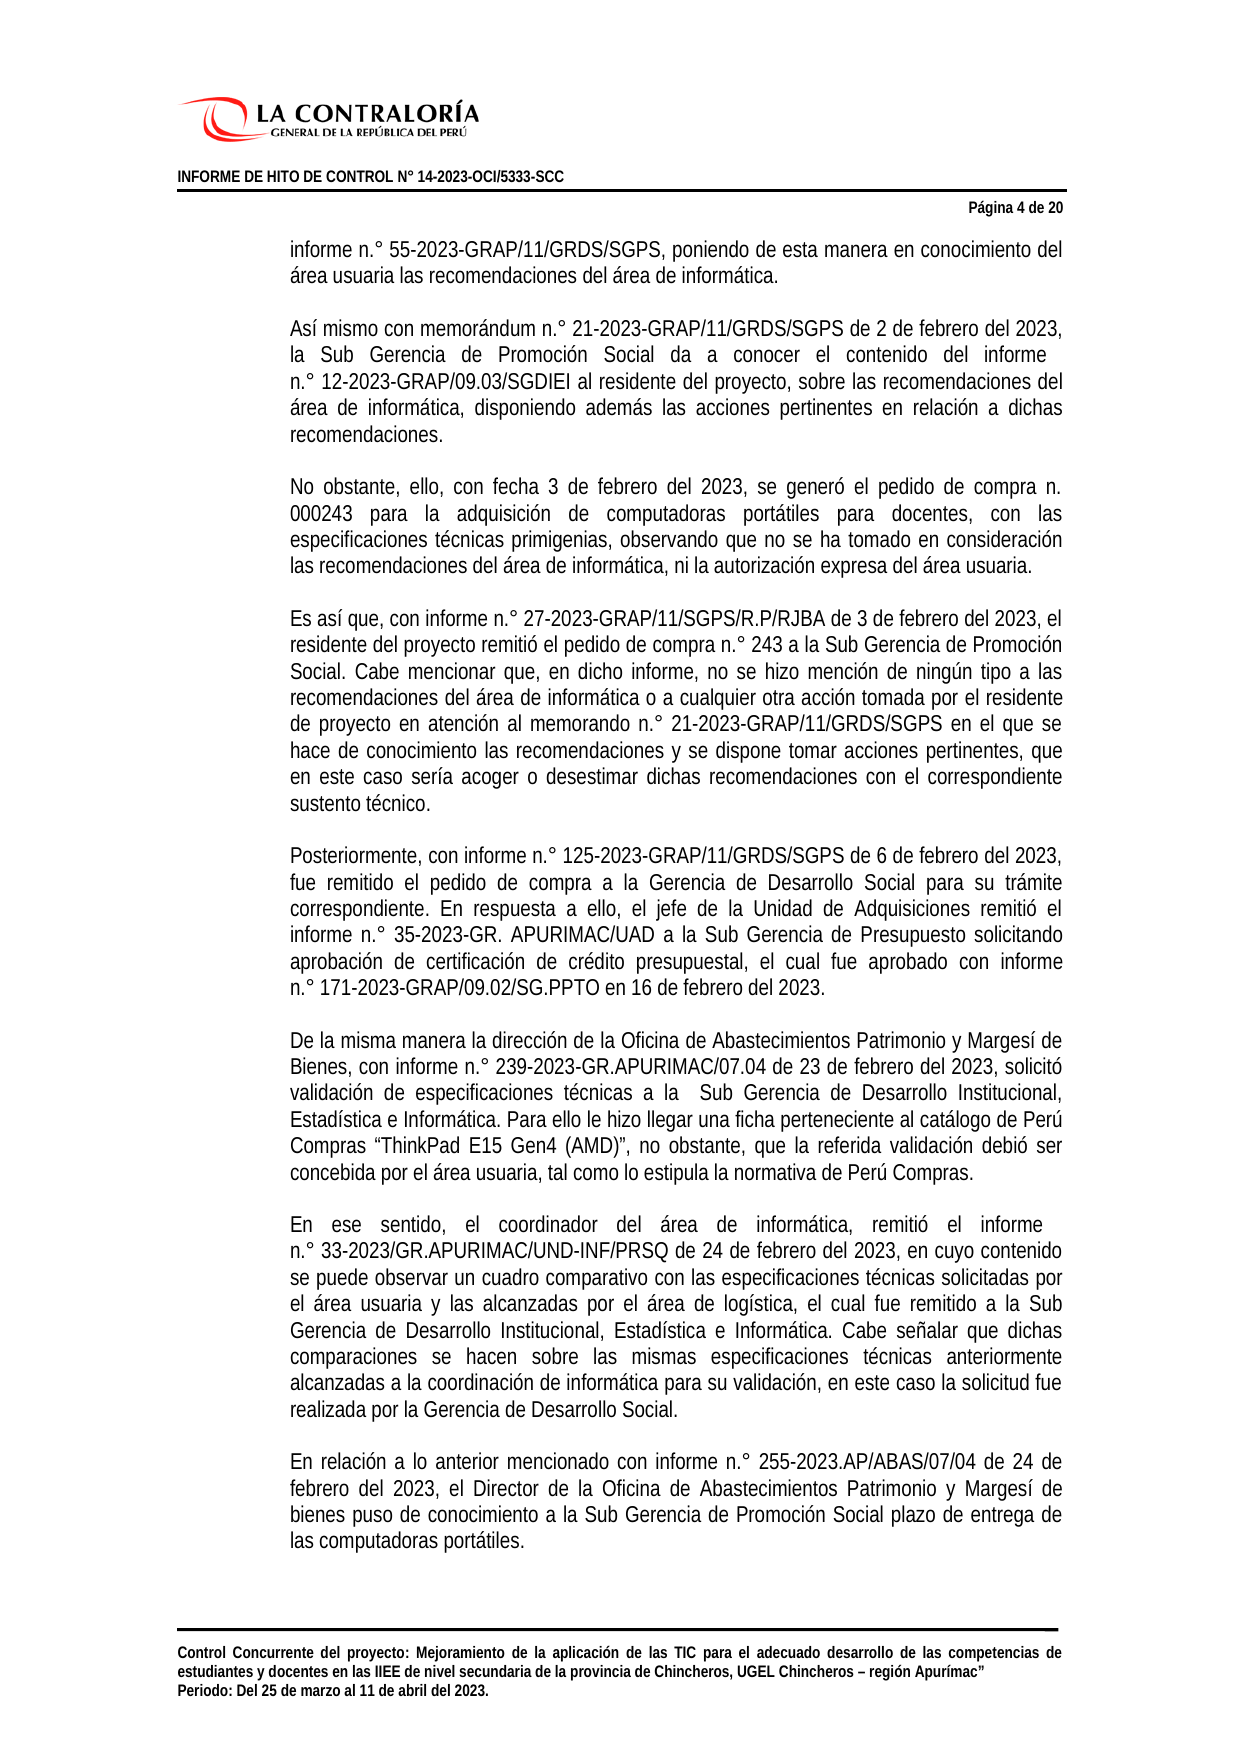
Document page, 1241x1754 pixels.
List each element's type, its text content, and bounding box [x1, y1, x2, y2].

list De la misma manera la dirección de la Oficina de Abastecimientos Patrimonio y Margesí de Bienes, con informe n.° 239-2023-GR.APURIMAC/07.04 de 23 de febrero del 2023, solicitó validación de especificaciones técnicas a la Sub Gerencia de Desarrollo Institucional, Estadística e Informática. Para ello le hizo llegar una ficha perteneciente al catálogo de Perú Compras “ThinkPad E15 Gen4 (AMD)”, no obstante, que la referida validación debió ser concebida por el área usuaria, tal como lo estipula la normativa de Perú Compras. [290, 1027, 1063, 1185]
list En relación a lo anterior mencionado con informe n.° 255-2023.AP/ABAS/07/04 de 24 de febrero del 2023, el Director de la Oficina de Abastecimientos Patrimonio y Margesí de bienes puso de conocimiento a la Sub Gerencia de Promoción Social plazo de entrega de las computadoras portátiles. [290, 1448, 1063, 1554]
list Es así que, con informe n.° 27-2023-GRAP/11/SGPS/R.P/RJBA de 3 de febrero del 2023, el residente del proyecto remitió el pedido de compra n.° 243 a la Sub Gerencia de Promoción Social. Cabe mencionar que, en dicho informe, no se hizo mención de ningún tipo a las recomendaciones del área de informática o a cualquier otra acción tomada por el residente de proyecto en atención al memorando n.° 21-2023-GRAP/11/GRDS/SGPS en el que se hace de conocimiento las recomendaciones y se dispone tomar acciones pertinentes, que en este caso sería acoger o desestimar dichas recomendaciones con el correspondiente sustento técnico. [290, 605, 1063, 816]
list En ese sentido, el coordinador del área de informática, remitió el informe n.° 33-2023/GR.APURIMAC/UND-INF/PRSQ de 24 de febrero del 2023, en cuyo contenido se puede observar un cuadro comparativo con las especificaciones técnicas solicitadas por el área usuaria y las alcanzadas por el área de logística, el cual fue remitido a la Sub Gerencia de Desarrollo Institucional, Estadística e Informática. Cabe señalar que dichas comparaciones se hacen sobre las mismas especificaciones técnicas anteriormente alcanzadas a la coordinación de informática para su validación, en este caso la solicitud fue realizada por la Gerencia de Desarrollo Social. [290, 1211, 1063, 1422]
list Así mismo con memorándum n.° 21-2023-GRAP/11/GRDS/SGPS de 2 de febrero del 2023, la Sub Gerencia de Promoción Social da a conocer el contenido del informe n.° 12-2023-GRAP/09.03/SGDIEI al residente del proyecto, sobre las recomendaciones del área de informática, disponiendo además las acciones pertinentes en relación a dichas recomendaciones. [290, 315, 1063, 447]
picture [177, 73, 479, 167]
list No obstante, ello, con fecha 3 de febrero del 2023, se generó el pedido de compra n. 000243 para la adquisición de computadoras portátiles para docentes, con las especificaciones técnicas primigenias, observando que no se ha tomado en consideración las recomendaciones del área de informática, ni la autorización expresa del área usuaria. [290, 473, 1063, 579]
list Posteriormente, con informe n.° 125-2023-GRAP/11/GRDS/SGPS de 6 de febrero del 2023, fue remitido el pedido de compra a la Gerencia de Desarrollo Social para su trámite correspondiente. En respuesta a ello, el jefe de la Unidad de Adquisiciones remitió el informe n.° 35-2023-GR. APURIMAC/UAD a la Sub Gerencia de Presupuesto solicitando aprobación de certificación de crédito presupuestal, el cual fue aprobado con informe n.° 171-2023-GRAP/09.02/SG.PPTO en 16 de febrero del 2023. [290, 842, 1063, 1000]
